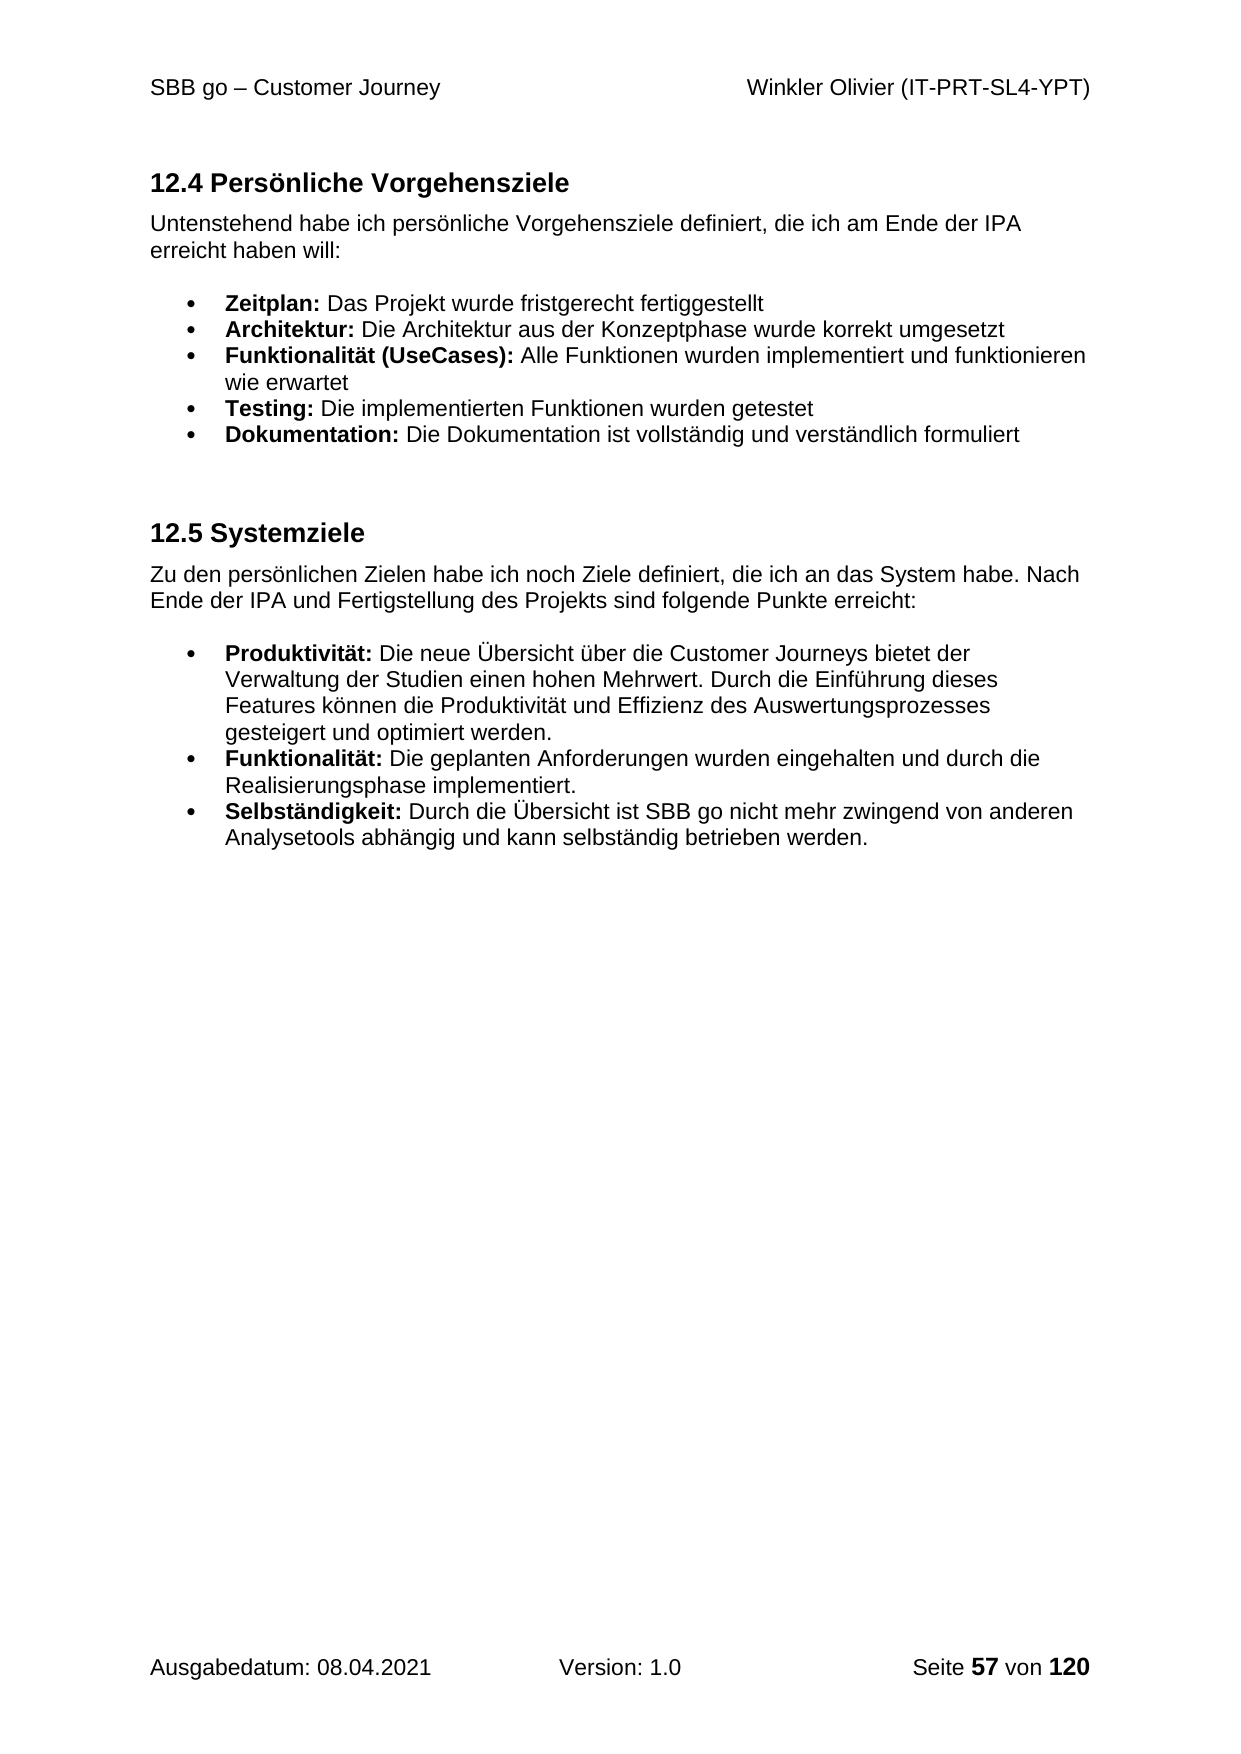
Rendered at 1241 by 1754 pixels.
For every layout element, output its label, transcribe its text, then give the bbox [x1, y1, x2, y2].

list Architektur: Die Architektur aus der Konzeptphase wurde korrekt umgesetzt [187, 316, 1090, 342]
list Dokumentation: Die Dokumentation ist vollständig und verständlich formuliert [187, 421, 1090, 448]
subtitle Persönliche Vorgehensziele [150, 167, 1090, 198]
subtitle Systemziele [150, 517, 1090, 548]
list Testing: Die implementierten Funktionen wurden getestet [187, 395, 1090, 421]
list Funktionalität: Die geplanten Anforderungen wurden eingehalten und durch die Realisierungsphase implementiert. [187, 745, 1090, 798]
text Untenstehend habe ich persönliche Vorgehensziele definiert, die ich am Ende der IPA erreicht haben will: [150, 210, 1090, 263]
text Zu den persönlichen Zielen habe ich noch Ziele definiert, die ich an das System habe. Nach Ende der IPA und Fertigstellung des Projekts sind folgende Punkte erreicht: [150, 561, 1090, 613]
list Selbständigkeit: Durch die Übersicht ist SBB go nicht mehr zwingend von anderen Analysetools abhängig und kann selbständig betrieben werden. [187, 798, 1090, 851]
list Produktivität: Die neue Übersicht über die Customer Journeys bietet der Verwaltung der Studien einen hohen Mehrwert. Durch die Einführung dieses Features können die Produktivität und Effizienz des Auswertungsprozesses gesteigert und optimiert werden. [187, 640, 1090, 745]
list Funktionalität (UseCases): Alle Funktionen wurden implementiert und funktionieren wie erwartet [187, 342, 1090, 395]
list Zeitplan: Das Projekt wurde fristgerecht fertiggestellt [187, 289, 1090, 316]
